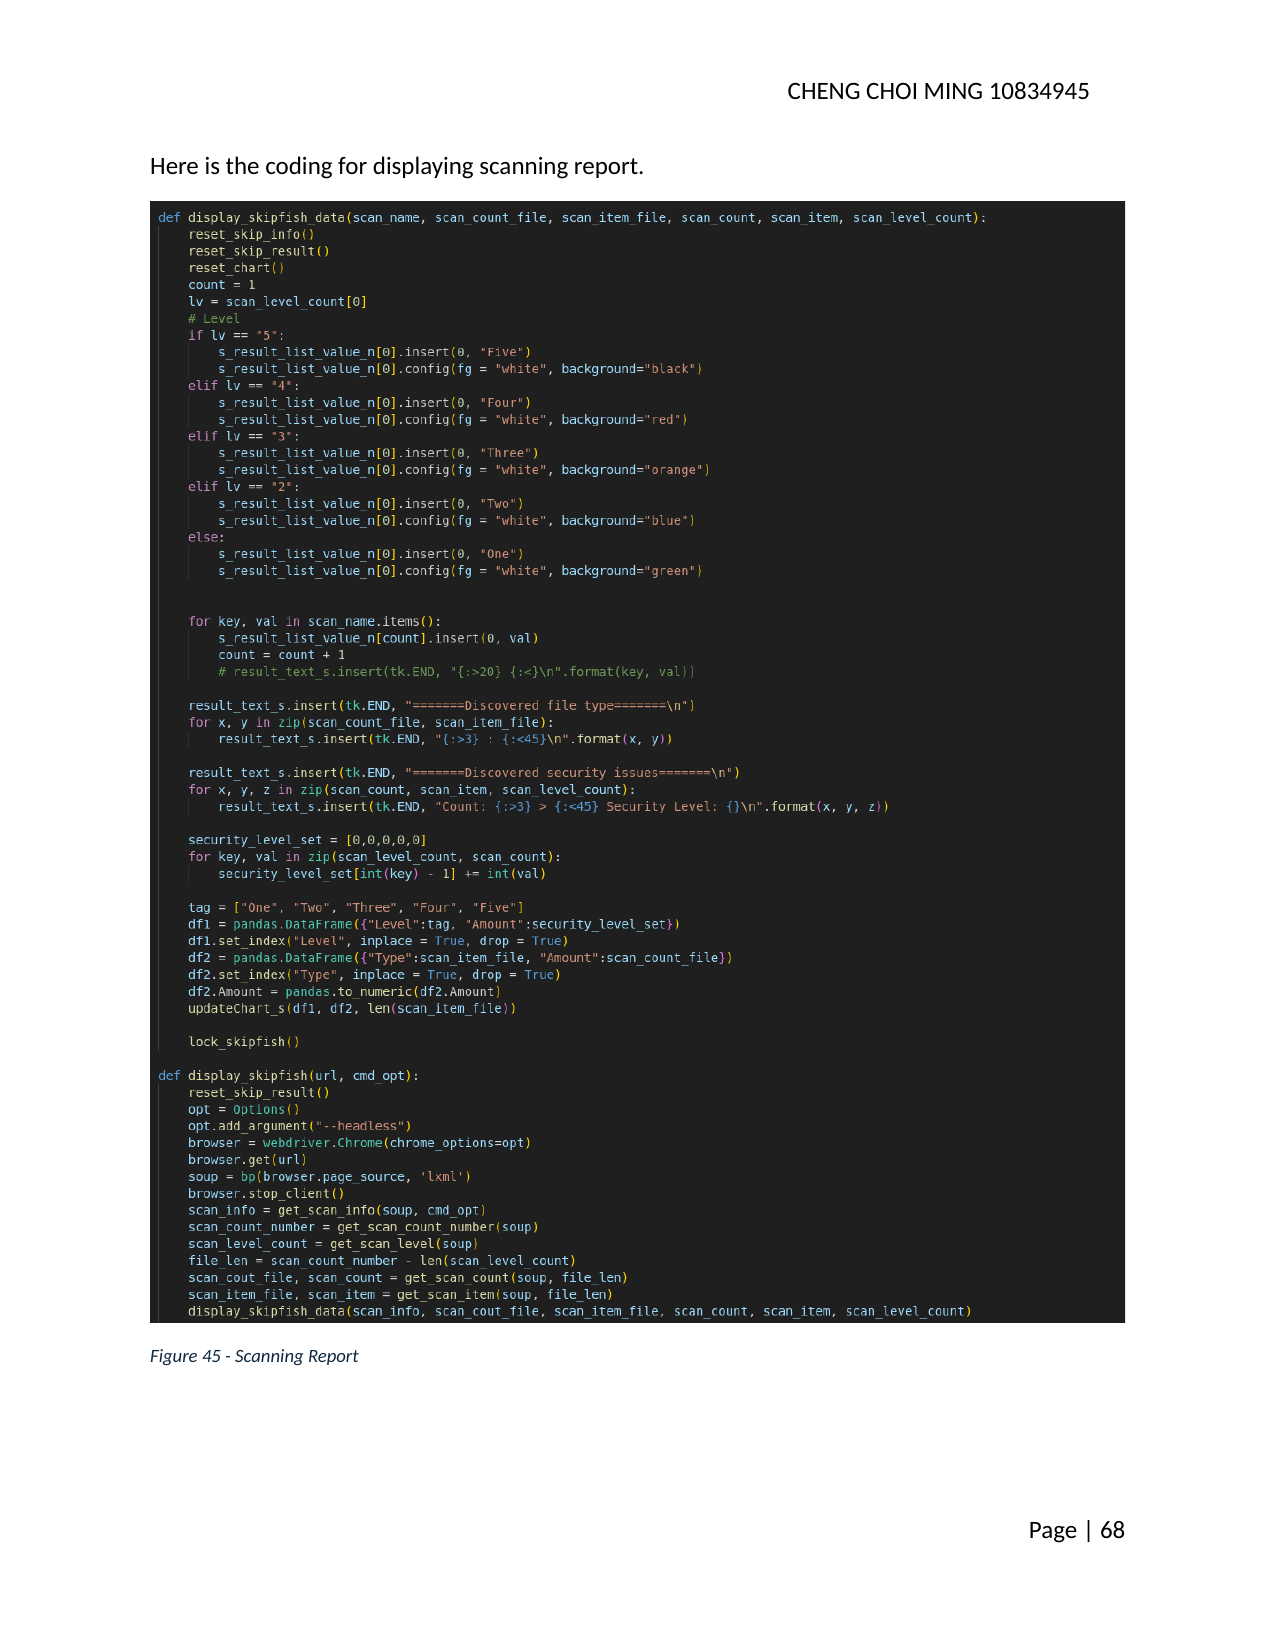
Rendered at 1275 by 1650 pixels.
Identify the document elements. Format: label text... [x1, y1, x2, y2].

text Figure 45 - Scanning Report [150, 1344, 1125, 1367]
text Here is the coding for displaying scanning report. [150, 150, 1125, 181]
picture [150, 201, 1125, 1323]
